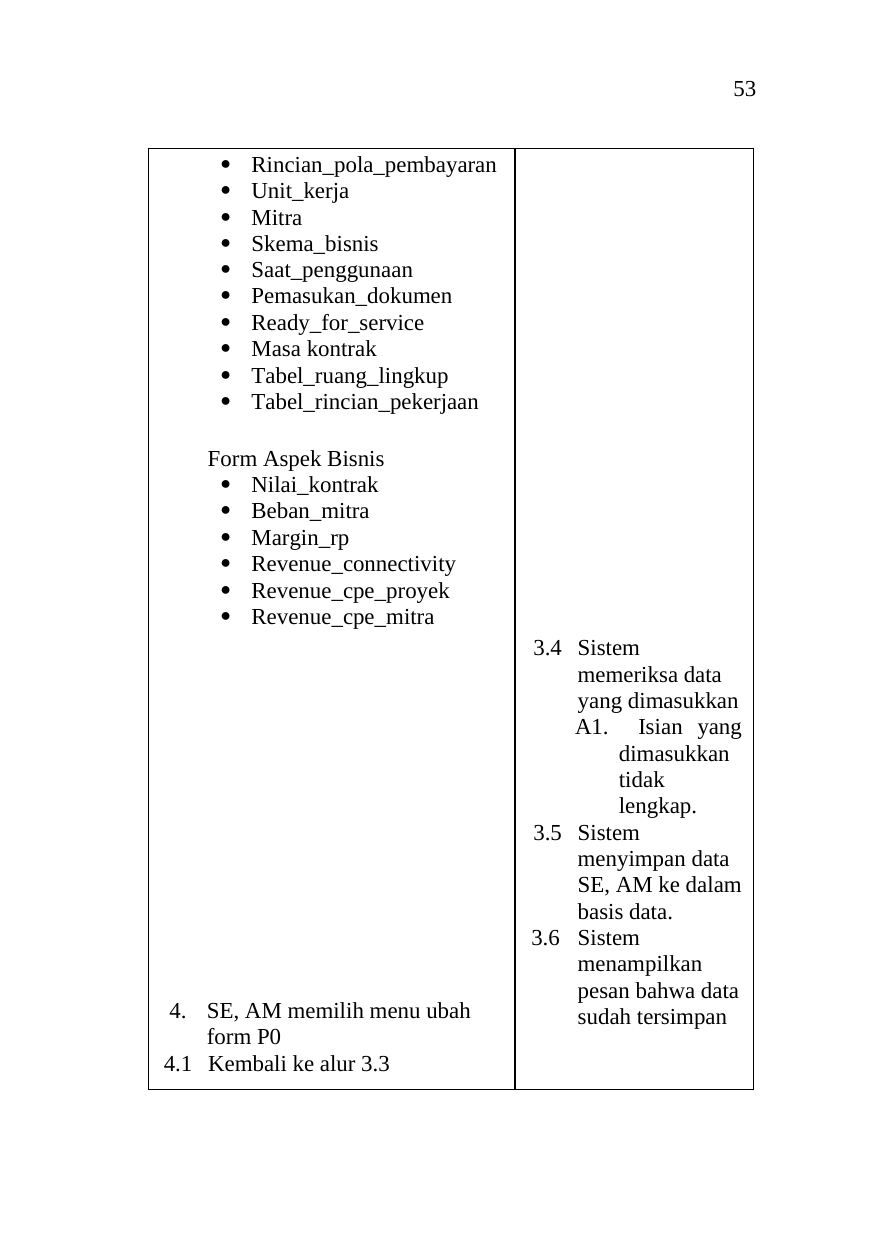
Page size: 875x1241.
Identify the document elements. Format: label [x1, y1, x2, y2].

table_cell [516, 149, 753, 1088]
table_cell [149, 149, 514, 1088]
